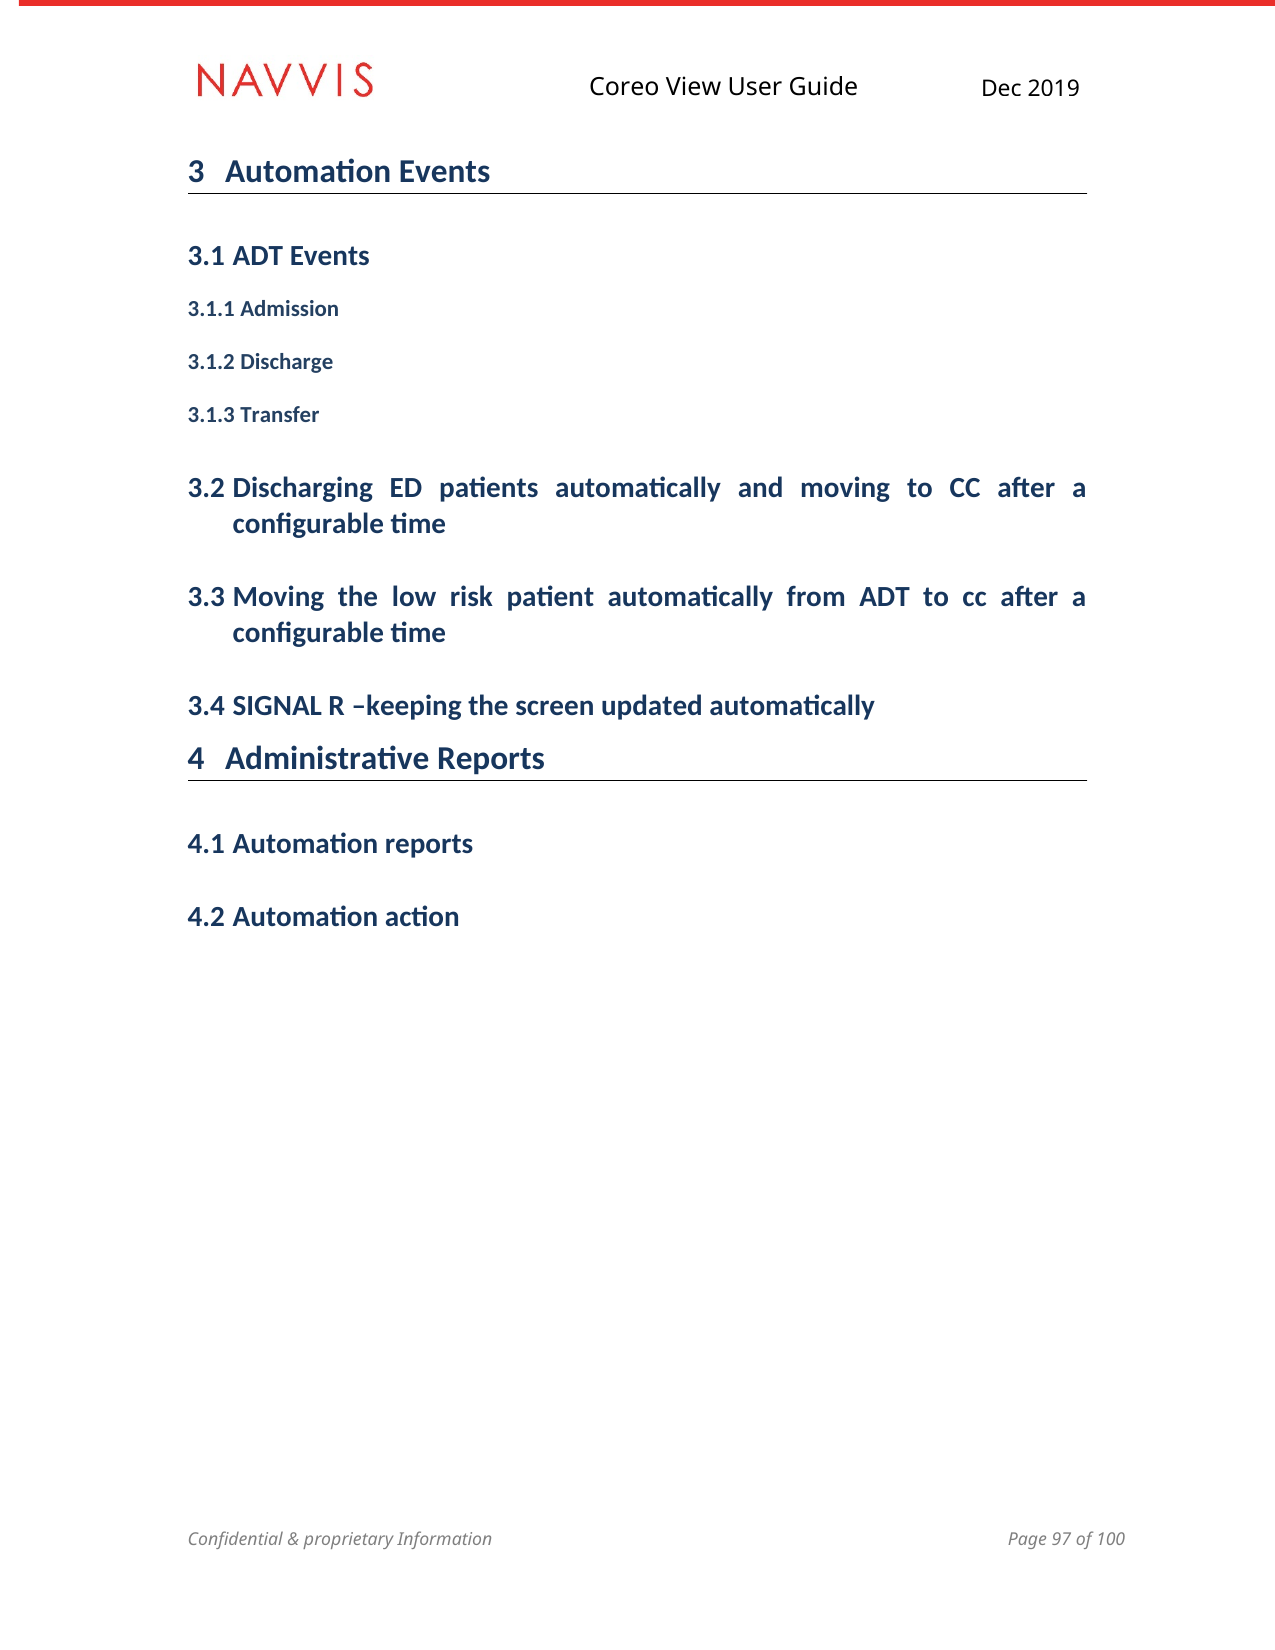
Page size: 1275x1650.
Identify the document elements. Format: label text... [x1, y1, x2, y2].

subtitle ADT Events [187, 237, 1087, 273]
subtitle Discharging ED patients automatically and moving to CC after a configurable time [187, 469, 1087, 541]
subtitle Automation action [187, 898, 1087, 933]
subtitle Admission [187, 294, 1087, 322]
subtitle Moving the low risk patient automatically from ADT to cc after a configurable time [187, 578, 1087, 649]
subtitle Transfer [187, 400, 1087, 428]
subtitle Discharge [187, 347, 1087, 375]
picture [187, 55, 383, 104]
subtitle Automation Events [187, 150, 1087, 194]
subtitle Automation reports [187, 825, 1087, 860]
subtitle SIGNAL R –keeping the screen updated automatically [187, 687, 1087, 723]
subtitle Administrative Reports [187, 737, 1087, 781]
